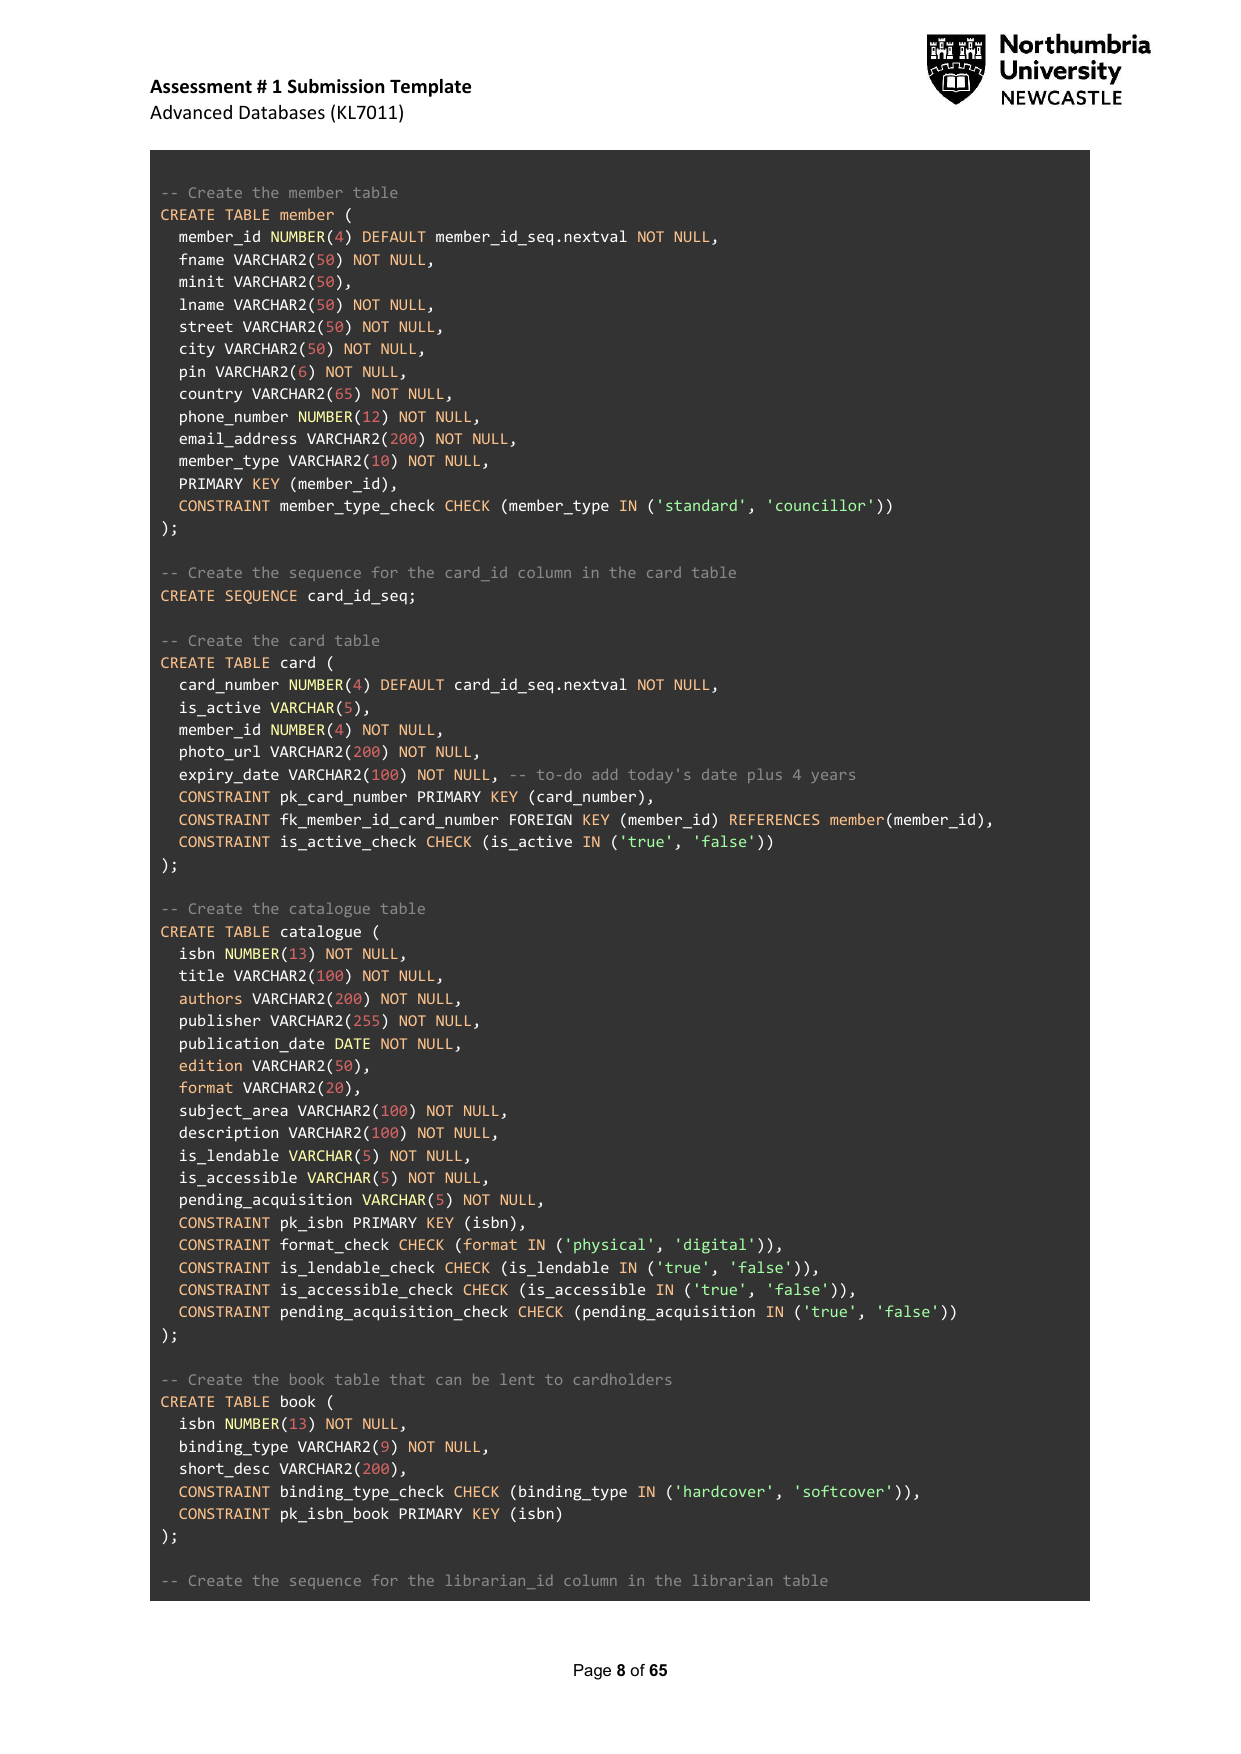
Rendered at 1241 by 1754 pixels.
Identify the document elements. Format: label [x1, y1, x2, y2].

picture [898, 6, 1180, 134]
table_header [150, 150, 1090, 1601]
